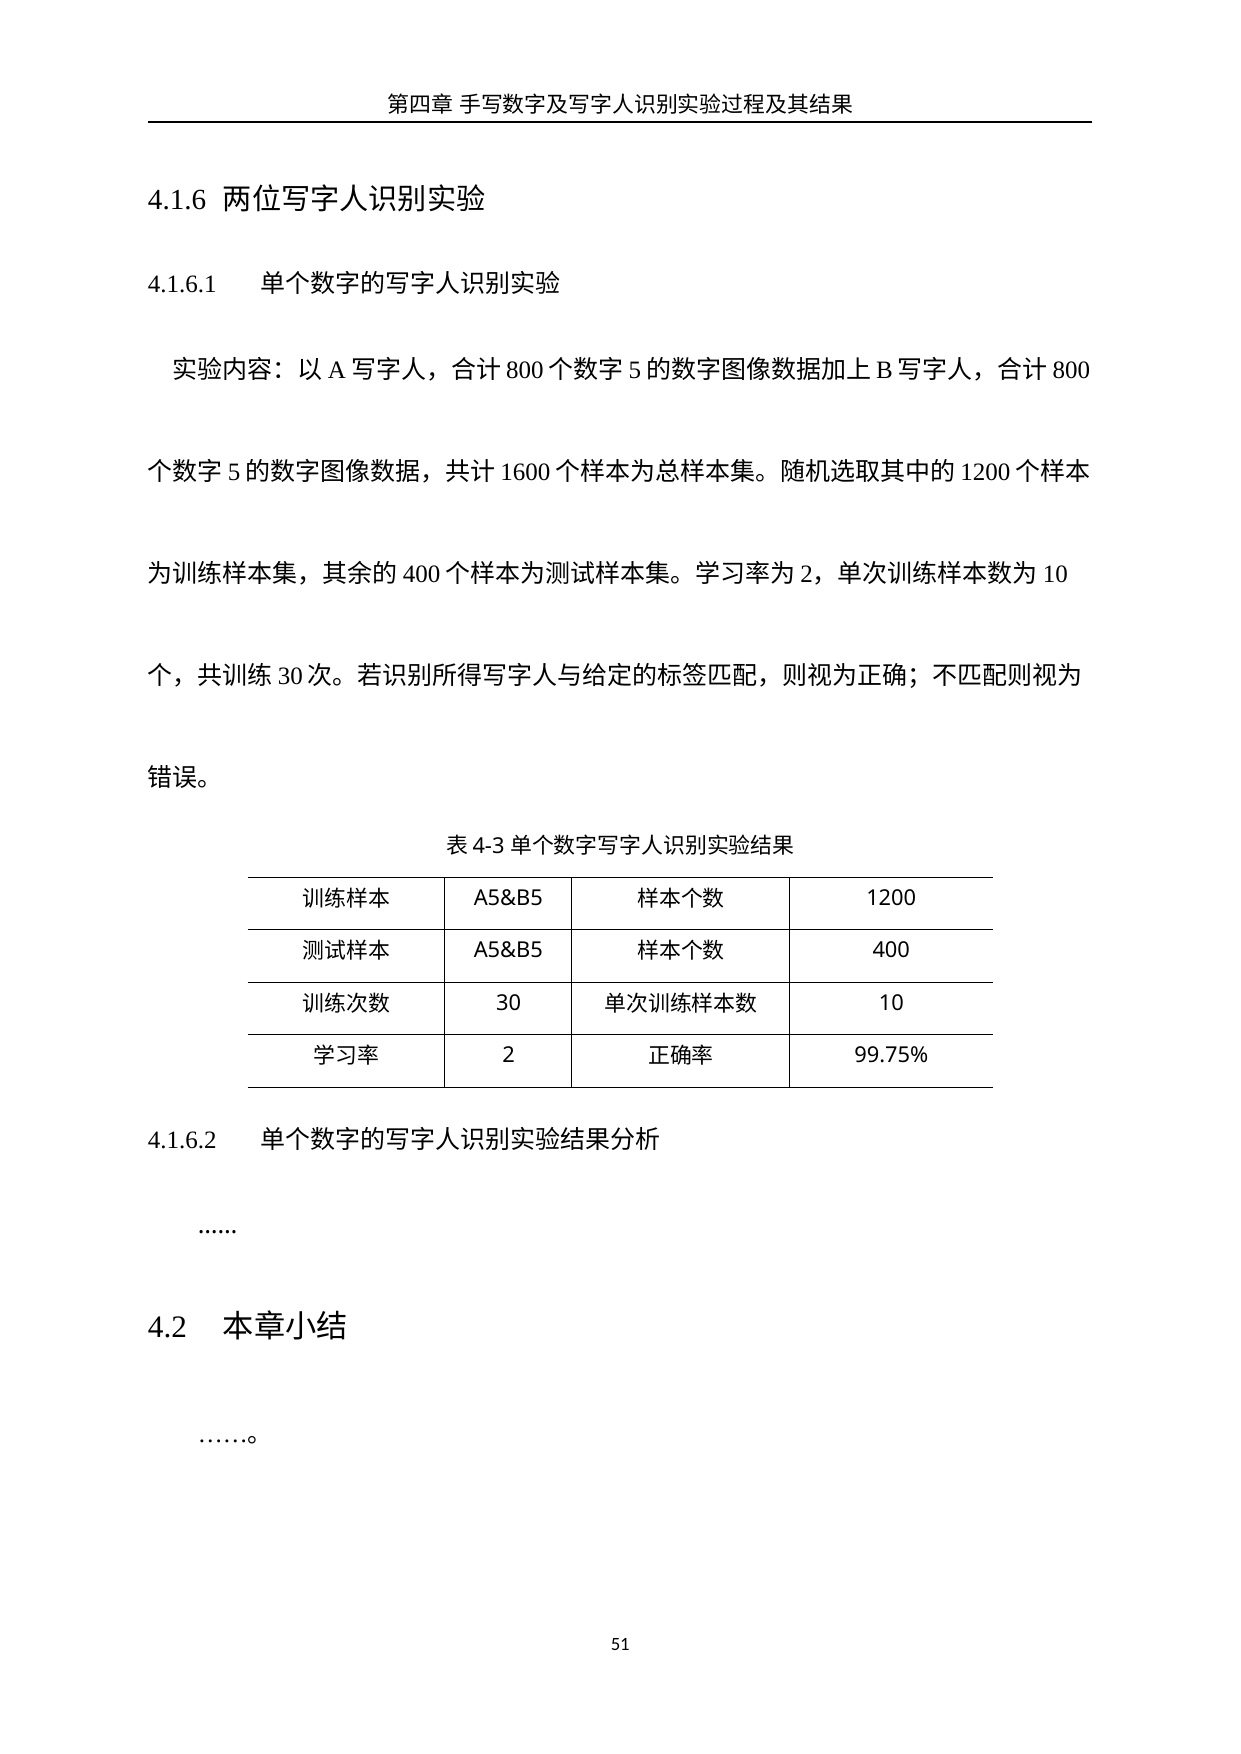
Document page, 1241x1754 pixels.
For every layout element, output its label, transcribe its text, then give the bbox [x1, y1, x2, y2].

table_cell 30 [445, 983, 571, 1034]
subtitle 单个数字的写字人识别实验 [148, 249, 1092, 317]
subtitle 本章小结 [148, 1291, 1092, 1359]
table_header 样本个数 [572, 878, 789, 929]
subtitle 单个数字的写字人识别实验结果分析 [148, 1104, 1092, 1172]
text …… [148, 1189, 1092, 1257]
table_cell 10 [790, 983, 993, 1034]
table_cell 2 [445, 1035, 571, 1087]
table_header 1200 [790, 878, 993, 929]
subtitle 两位写字人识别实验 [148, 164, 1092, 232]
table_header 训练样本 [248, 878, 444, 929]
table_cell 正确率 [572, 1035, 789, 1087]
table_cell 学习率 [248, 1035, 444, 1087]
table_cell 99.75% [790, 1035, 993, 1087]
text ……。 [148, 1397, 1092, 1465]
table_cell A5&B5 [445, 930, 571, 982]
table_header A5&B5 [445, 878, 571, 929]
table_cell 训练次数 [248, 983, 444, 1034]
table_cell 400 [790, 930, 993, 982]
table_cell 测试样本 [248, 930, 444, 982]
text 表4-3 单个数字写字人识别实验结果 [148, 827, 1092, 861]
text 实验内容：以A写字人，合计800个数字5的数字图像数据加上B写字人，合计800个数字5的数字图像数据，共计1600个样本为总样本集。随机选取其中的1200个样本为训练样本集，其余的400个样本为测试样本集。学习率为2，单次训练样本数为10个，共训练30次。若识别所得写字人与给定的标签匹配，则视为正确；不匹配则视为错误。 [148, 334, 1092, 809]
table_cell 样本个数 [572, 930, 789, 982]
table_cell 单次训练样本数 [572, 983, 789, 1034]
